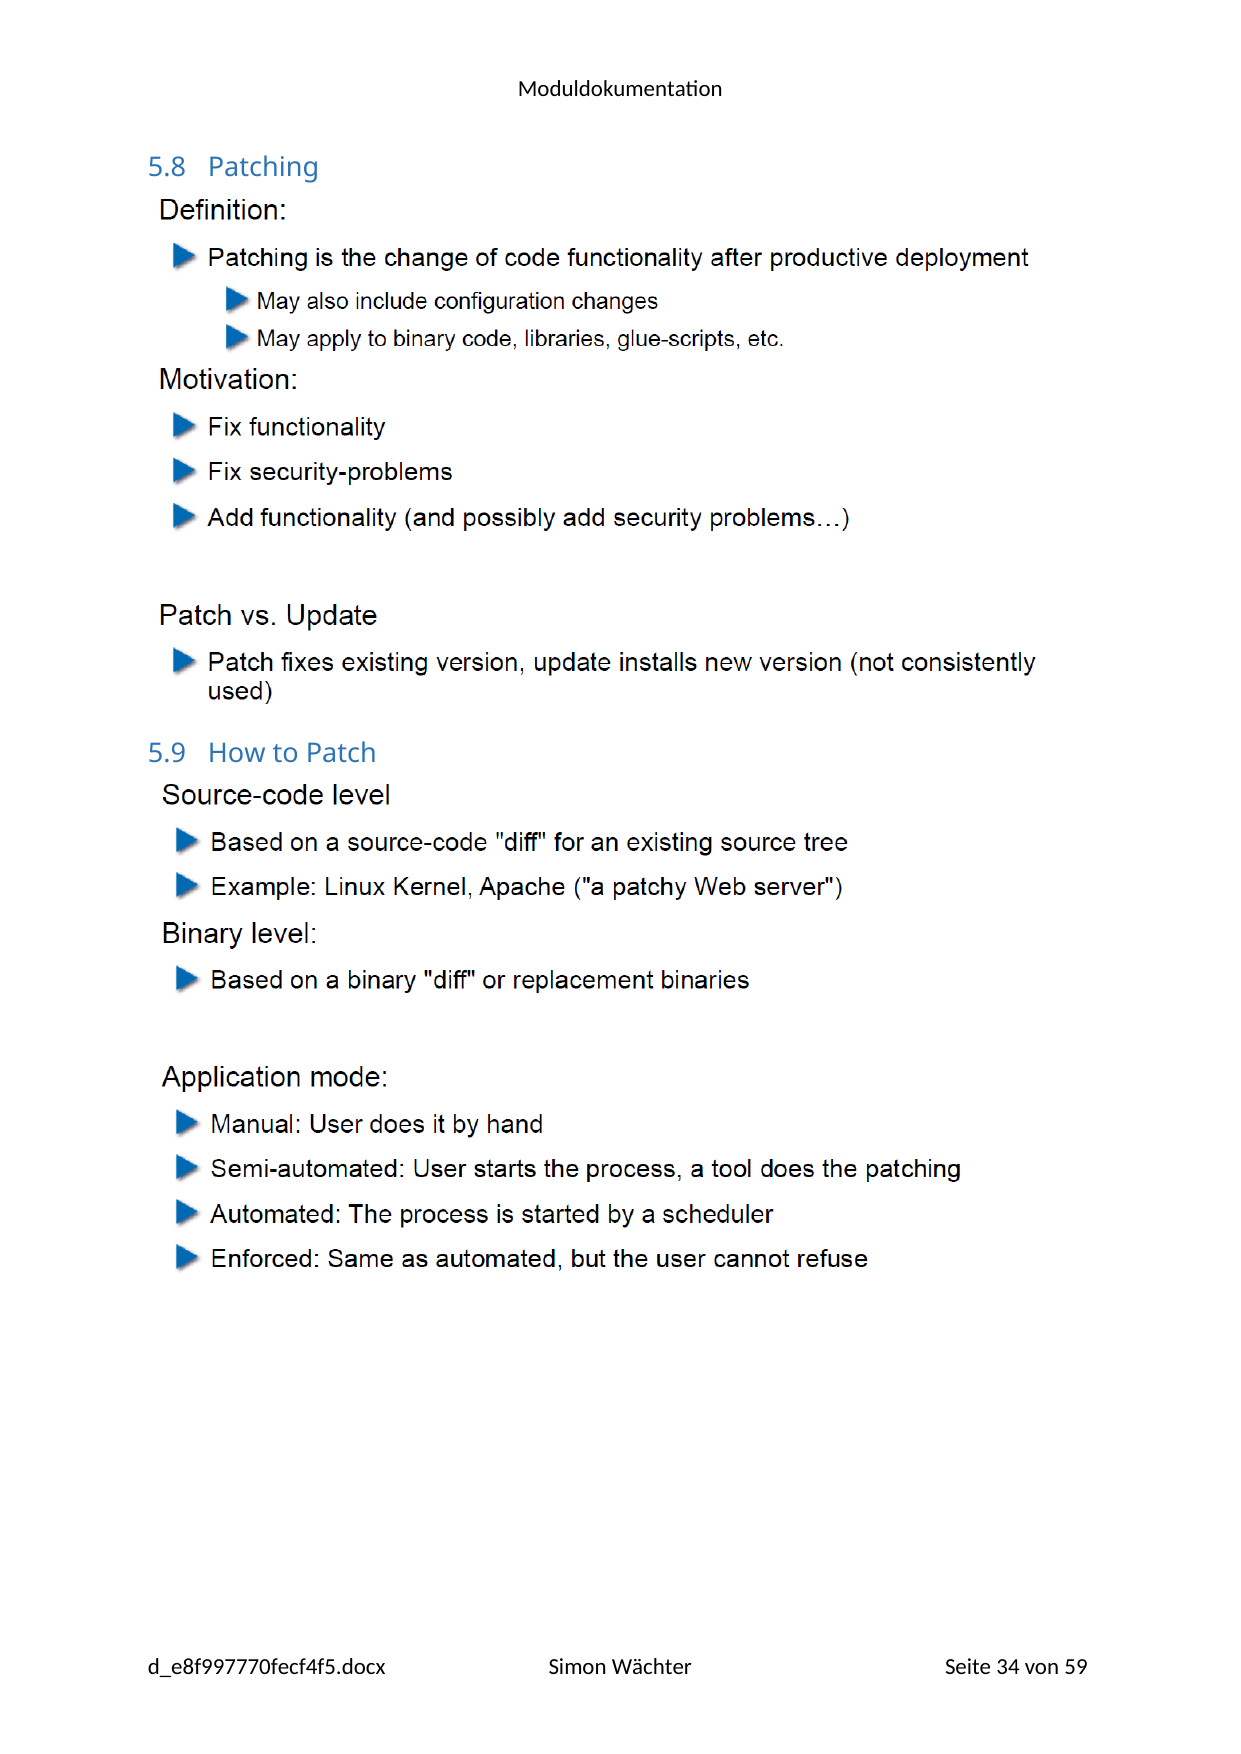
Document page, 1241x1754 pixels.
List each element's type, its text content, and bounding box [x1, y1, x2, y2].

picture [147, 187, 1093, 716]
subtitle Patching [148, 148, 1093, 184]
picture [147, 773, 1093, 1290]
subtitle How to Patch [148, 734, 1093, 771]
